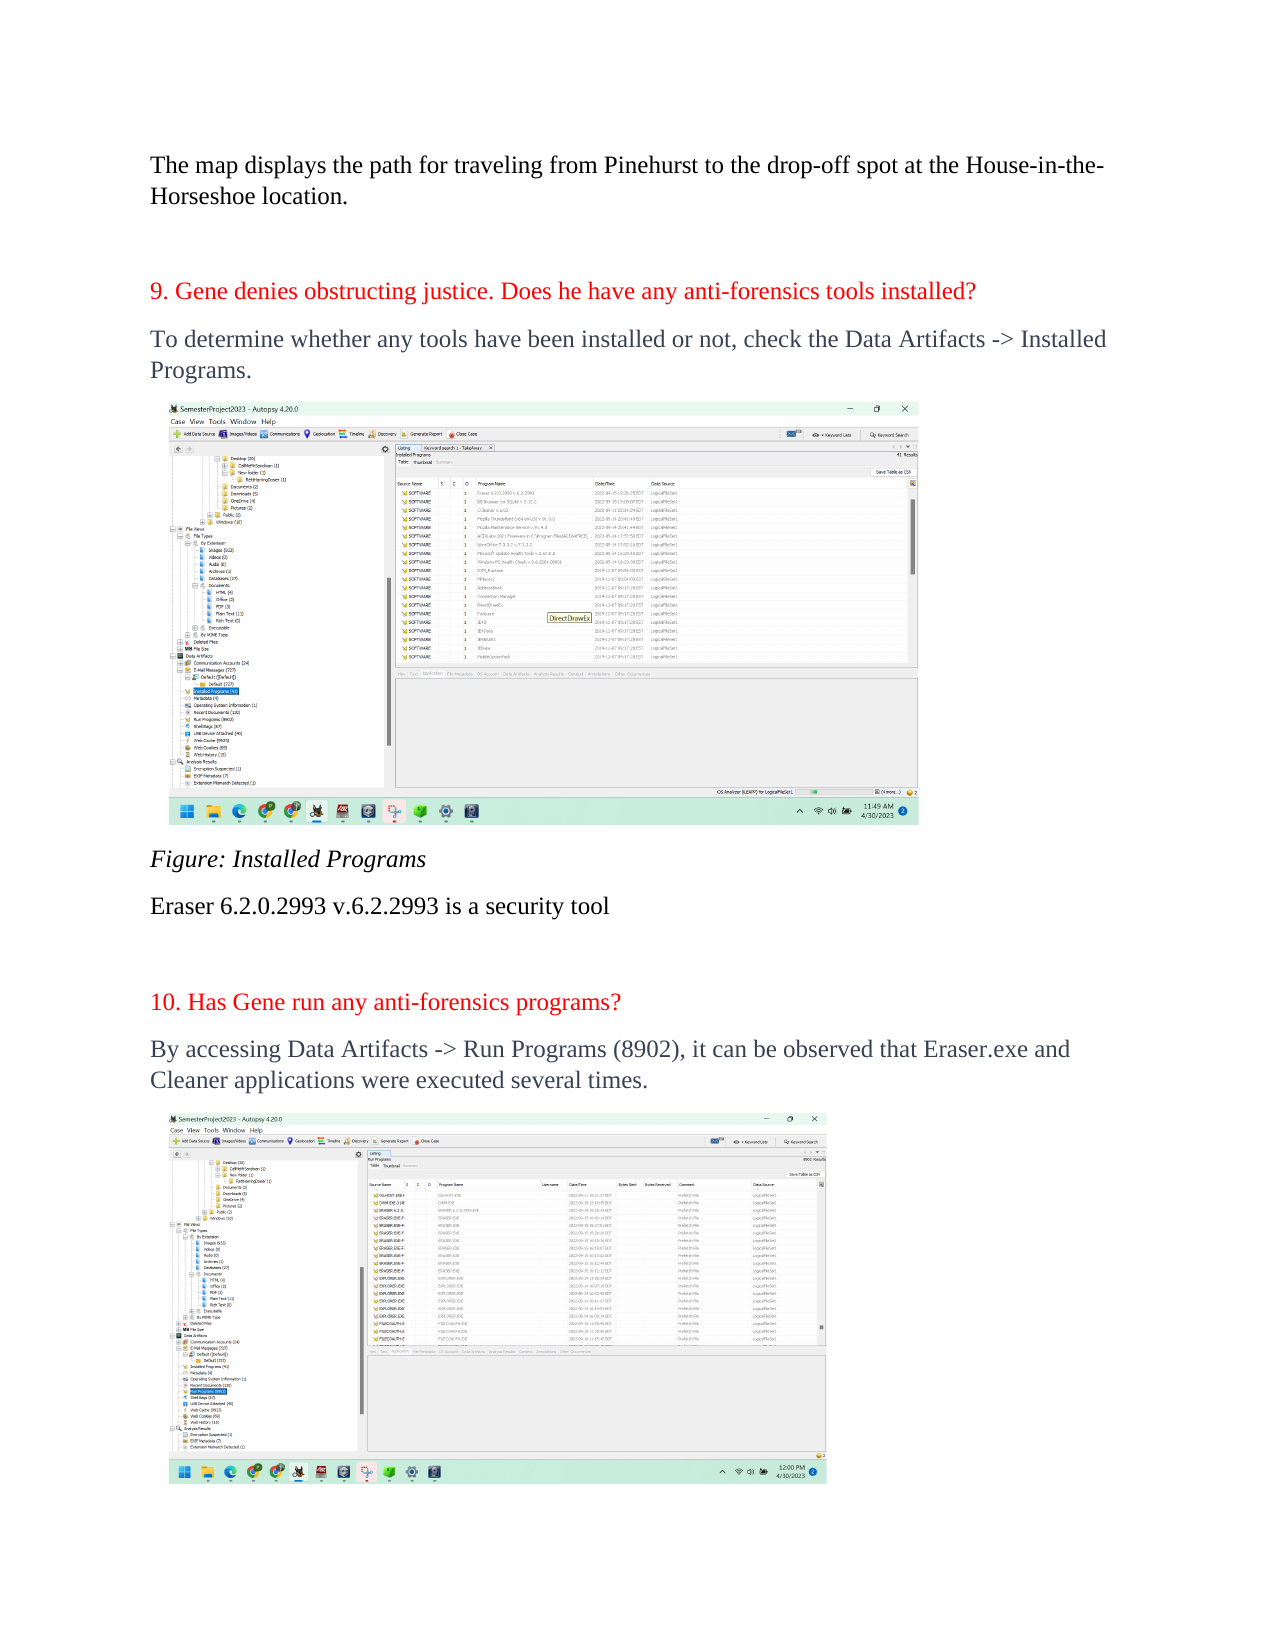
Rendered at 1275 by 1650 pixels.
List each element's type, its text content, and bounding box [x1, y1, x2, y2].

text 10. Has Gene run any anti-forensics programs? [150, 987, 1125, 1016]
text Figure: Installed Programs [150, 844, 1125, 872]
text 9. Gene denies obstructing justice. Does he have any anti-forensics tools installed? [150, 276, 1125, 305]
text By accessing Data Artifacts -> Run Programs (8902), it can be observed that Eraser.exe and Cleaner applications were executed several times. [150, 1034, 1125, 1094]
text To determine whether any tools have been installed or not, check the Data Artifacts -> Installed Programs. [150, 324, 1125, 384]
text The map displays the path for traveling from Pinehurst to the drop-off spot at the House-in-the-Horseshoe location. [150, 150, 1125, 210]
text Eraser 6.2.0.2993 v.6.2.2993 is a security tool [150, 891, 1125, 920]
